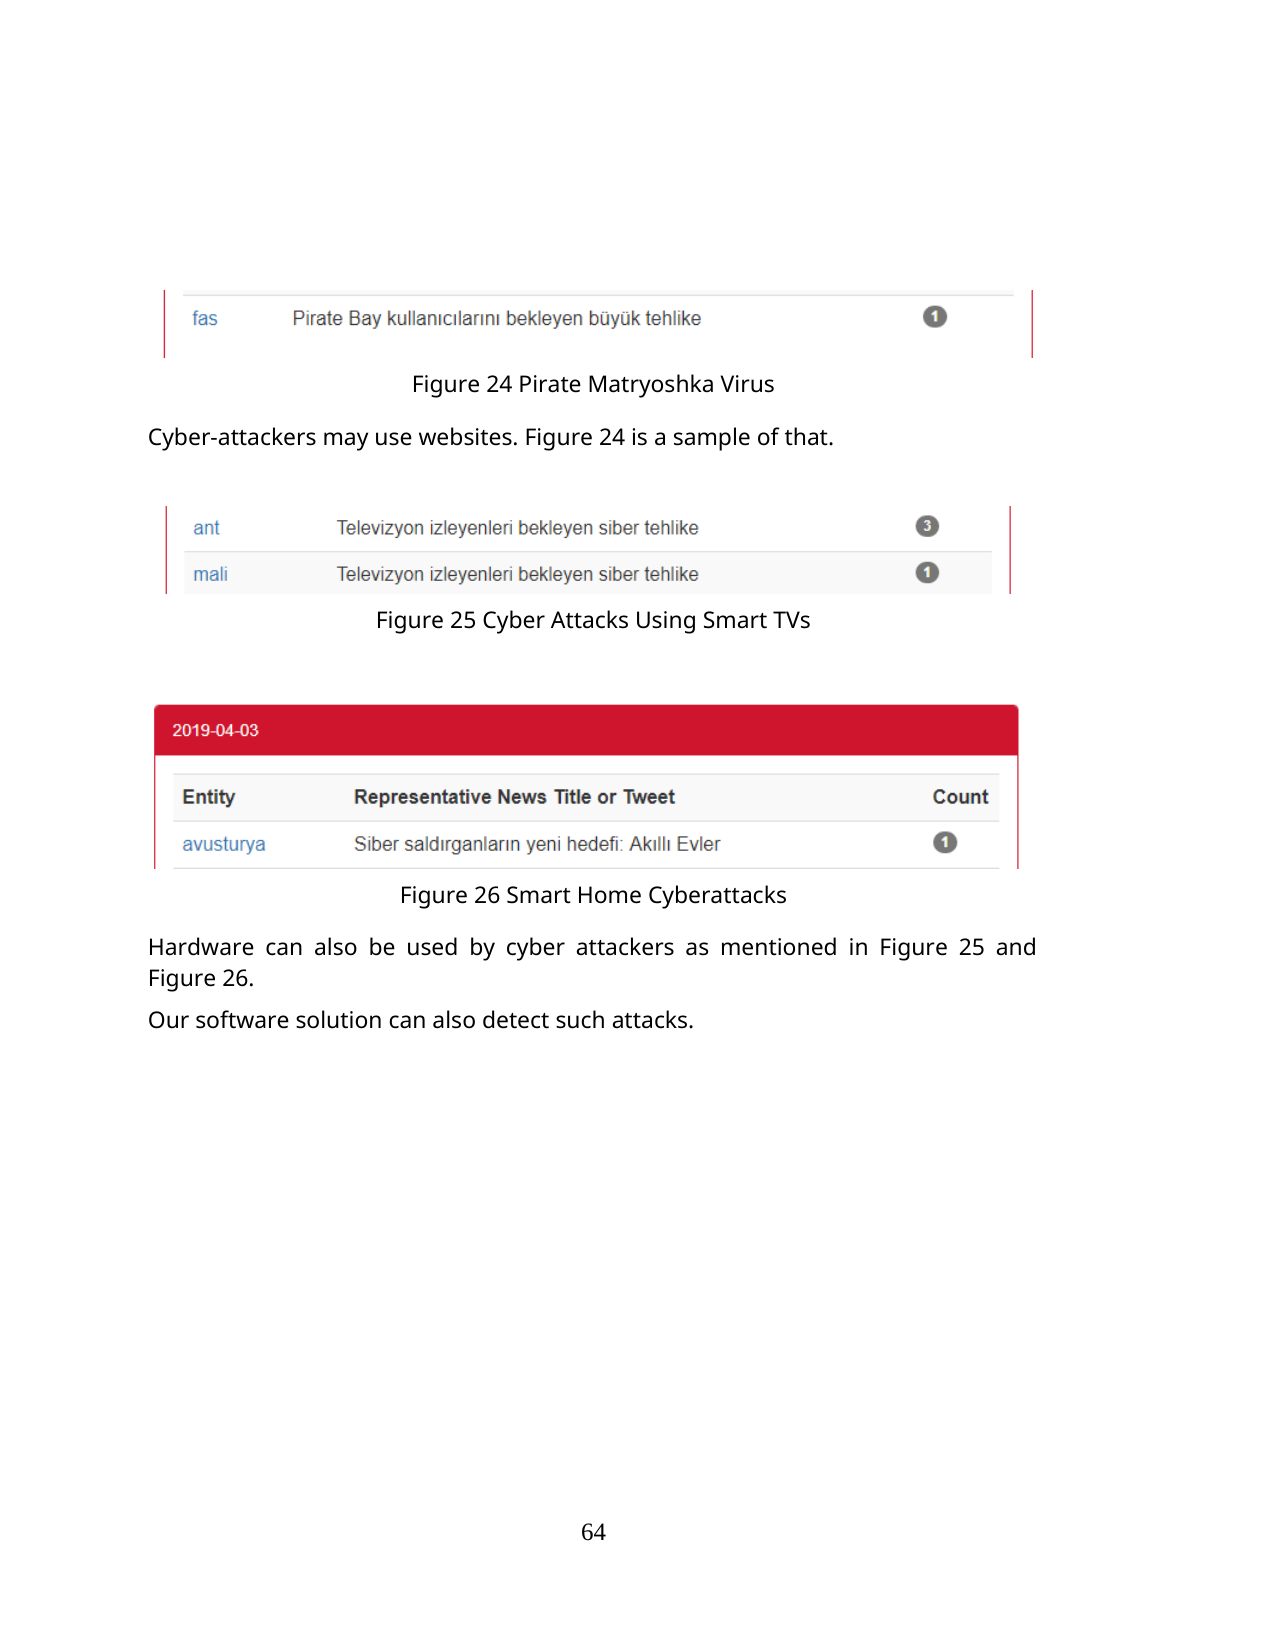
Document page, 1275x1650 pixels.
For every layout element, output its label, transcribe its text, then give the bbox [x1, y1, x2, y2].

text Figure 25 Cyber Attacks Using Smart TVs [148, 604, 1039, 635]
text Hardware can also be used by cyber attackers as mentioned in Figure 25 and Figure 26. [148, 931, 1039, 993]
picture [147, 290, 1039, 358]
text Figure 26 Smart Home Cyberattacks [148, 879, 1039, 910]
text Cyber-attackers may use websites. Figure 24 is a sample of that. [148, 420, 1039, 452]
picture [147, 700, 1039, 869]
text Figure 24 Pirate Matryoshka Virus [148, 368, 1039, 399]
picture [147, 506, 1039, 594]
text Our software solution can also detect such attacks. [148, 1004, 1039, 1035]
